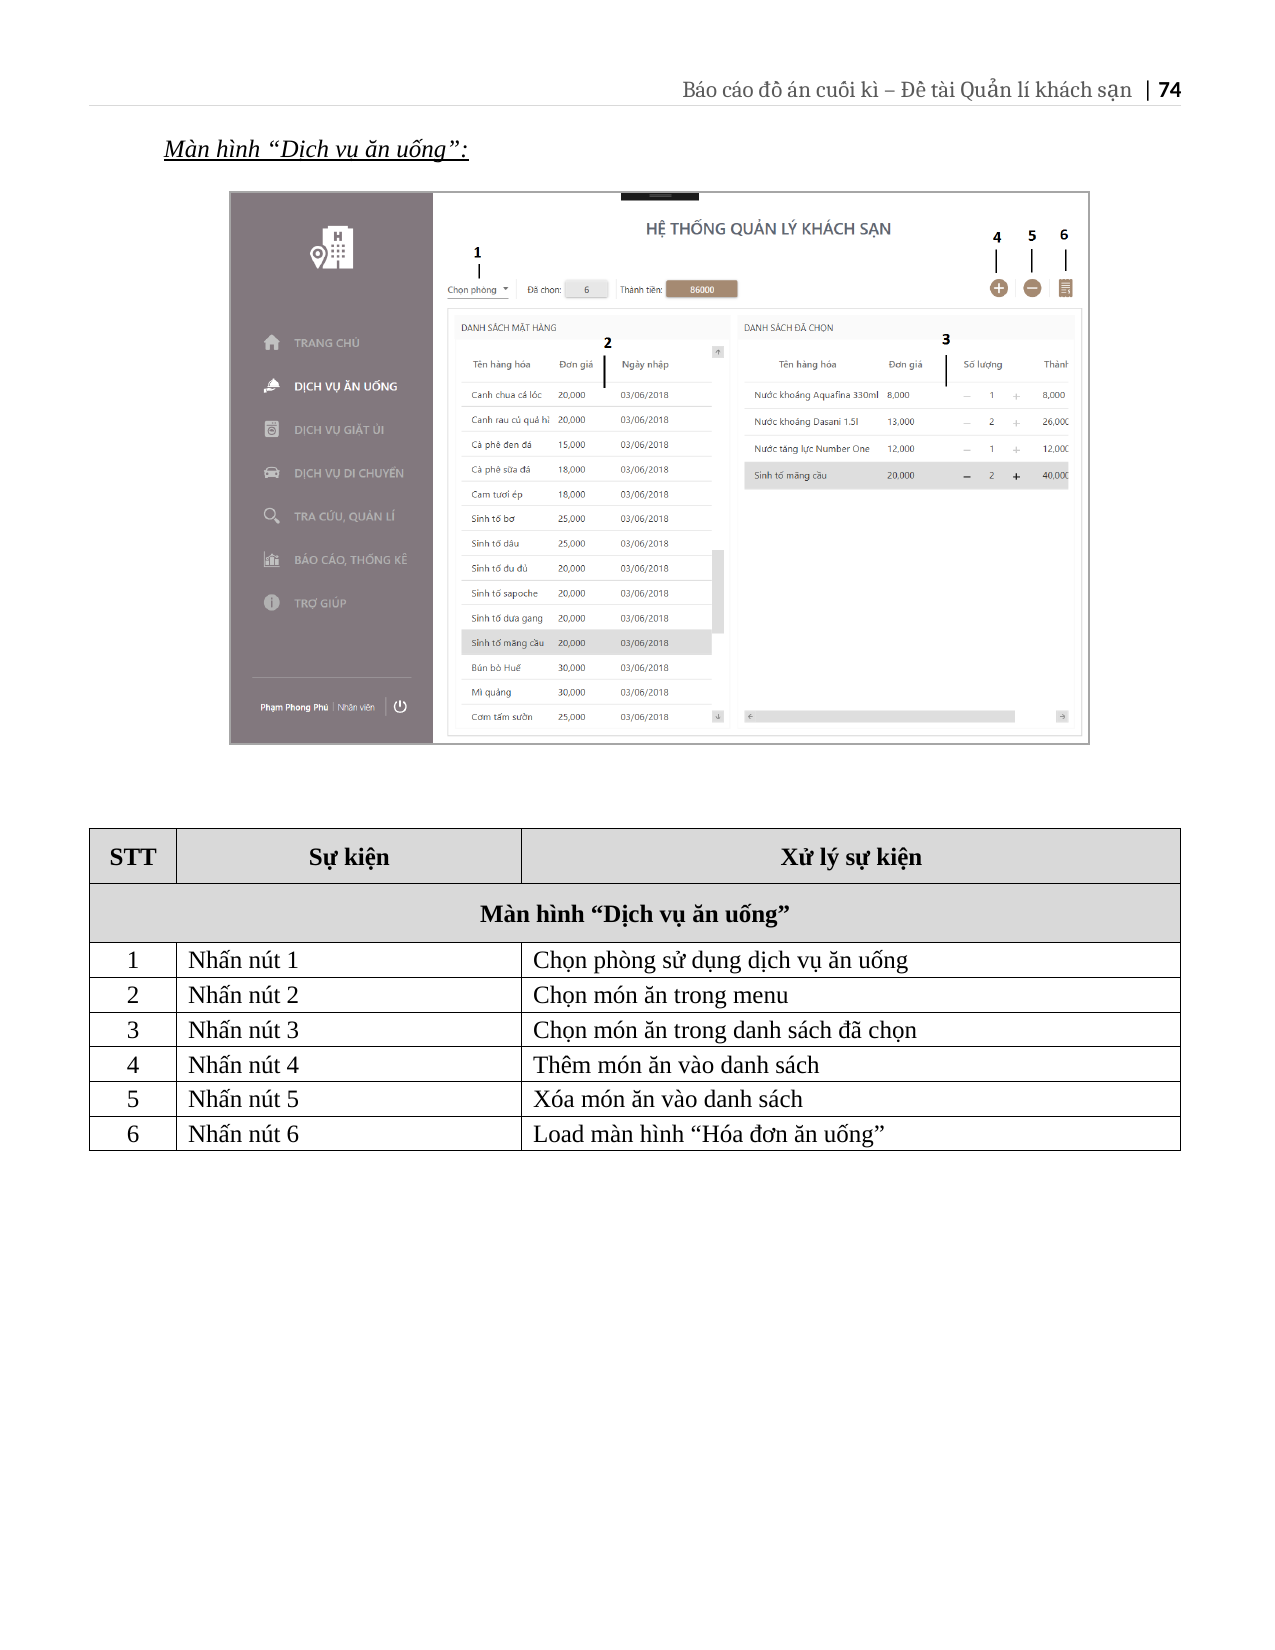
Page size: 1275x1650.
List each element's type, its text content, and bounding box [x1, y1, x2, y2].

table_cell Xóa món ăn vào danh sách [522, 1082, 1180, 1116]
table_cell Nhấn nút 6 [177, 1117, 521, 1150]
table_cell 6 [90, 1117, 176, 1150]
table_cell Chọn món ăn trong danh sách đã chọn [522, 1013, 1180, 1046]
table_cell Chọn món ăn trong menu [522, 978, 1180, 1012]
table_cell 2 [90, 978, 176, 1012]
table_cell Màn hình “Dịch vụ ăn uống” [90, 884, 1180, 942]
table_cell Nhấn nút 1 [177, 943, 521, 977]
table_cell 3 [90, 1013, 176, 1046]
table_cell 5 [90, 1082, 176, 1116]
table_header Sự kiện [177, 829, 521, 883]
table_cell Nhấn nút 4 [177, 1047, 521, 1081]
table_cell Nhấn nút 2 [177, 978, 521, 1012]
picture [231, 193, 1088, 743]
table_header Xử lý sự kiện [522, 829, 1180, 883]
table_cell Nhấn nút 5 [177, 1082, 521, 1116]
table_cell 1 [90, 943, 176, 977]
table_cell Load màn hình “Hóa đơn ăn uống” [522, 1117, 1180, 1150]
table_cell Thêm món ăn vào danh sách [522, 1047, 1180, 1081]
table_cell Chọn phòng sử dụng dịch vụ ăn uống [522, 943, 1180, 977]
text Màn hình “Dịch vụ ăn uống”: [164, 134, 1181, 163]
table_cell Nhấn nút 3 [177, 1013, 521, 1046]
table_header STT [90, 829, 176, 883]
table_cell 4 [90, 1047, 176, 1081]
